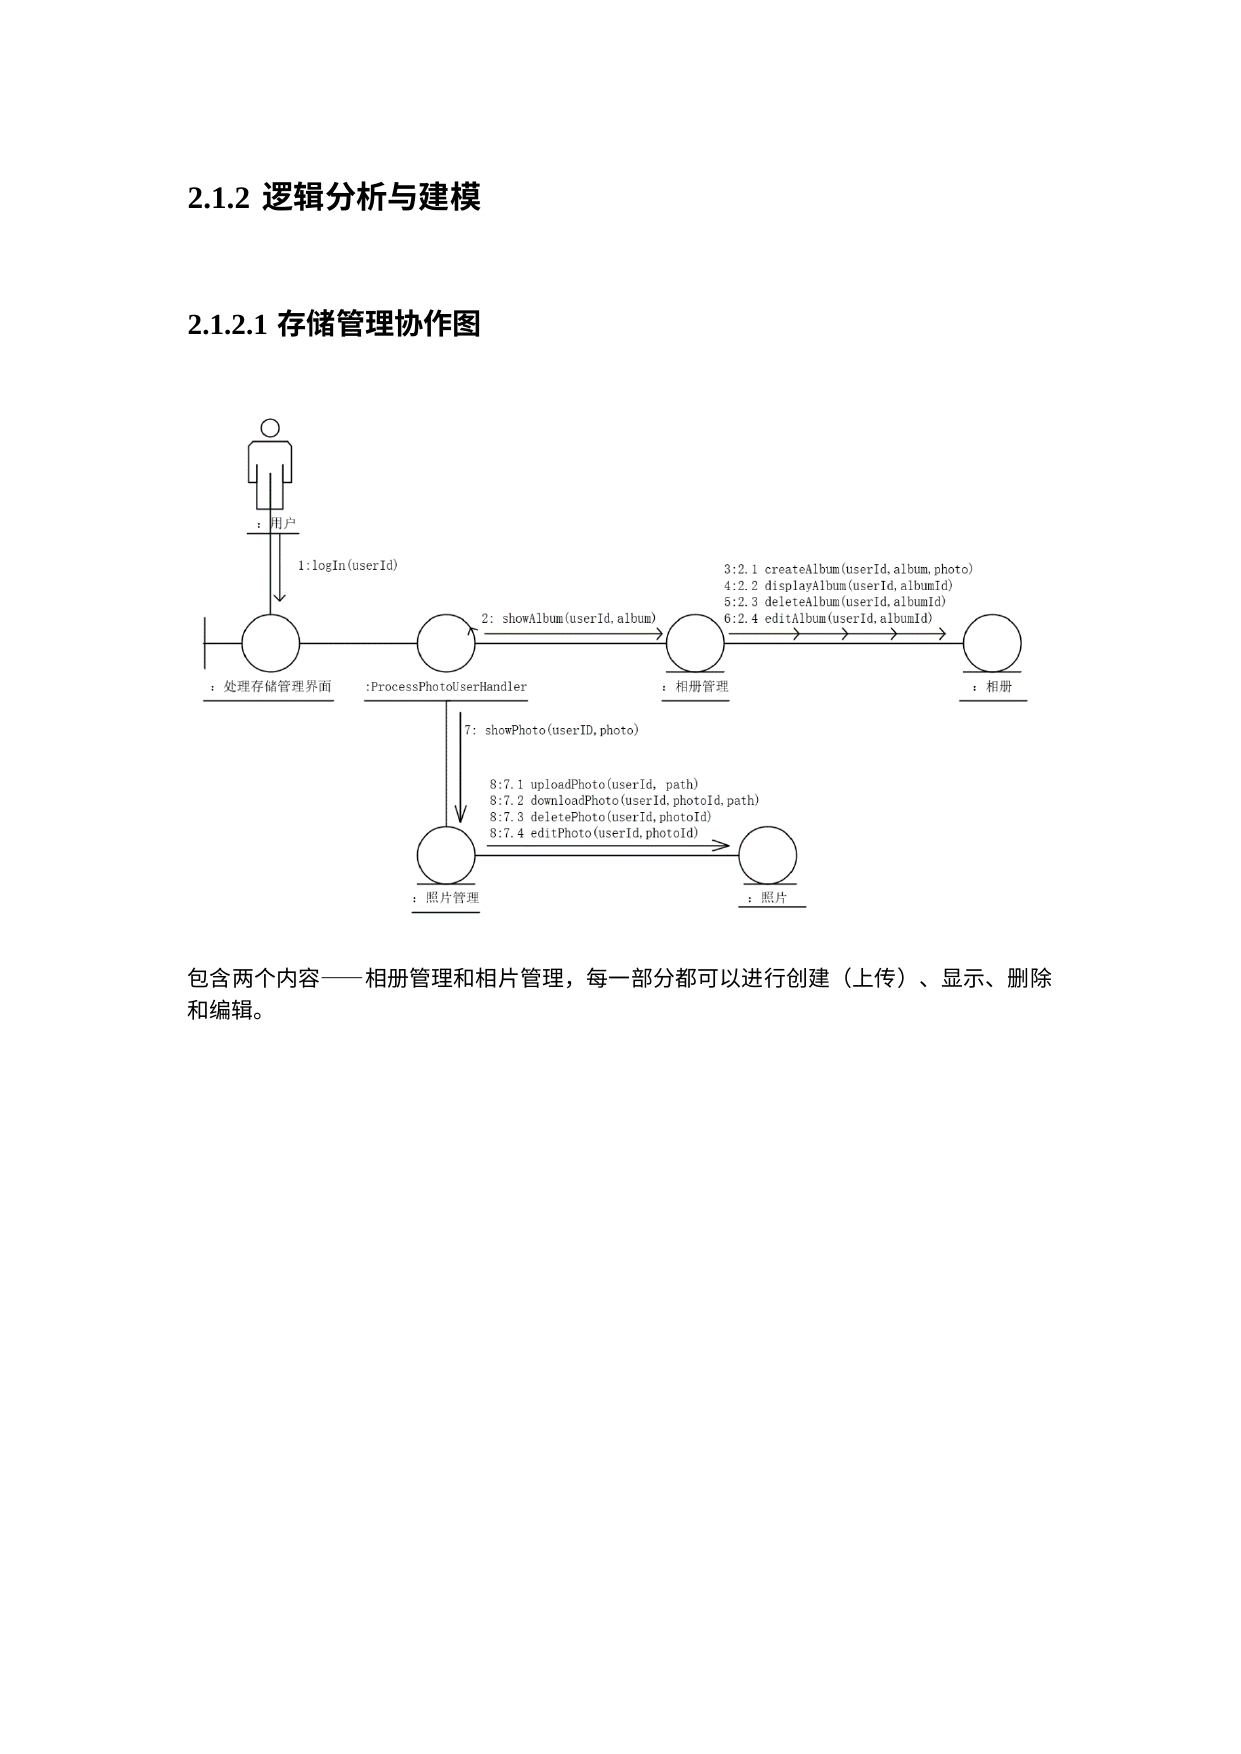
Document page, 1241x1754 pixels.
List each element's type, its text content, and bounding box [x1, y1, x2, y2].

subtitle 存储管理协作图 [187, 289, 1053, 354]
picture [187, 407, 1043, 941]
subtitle 逻辑分析与建模 [187, 162, 1053, 227]
text 包含两个内容——相册管理和相片管理，每一部分都可以进行创建（上传）、显示、删除和编辑。 [187, 960, 1053, 1025]
